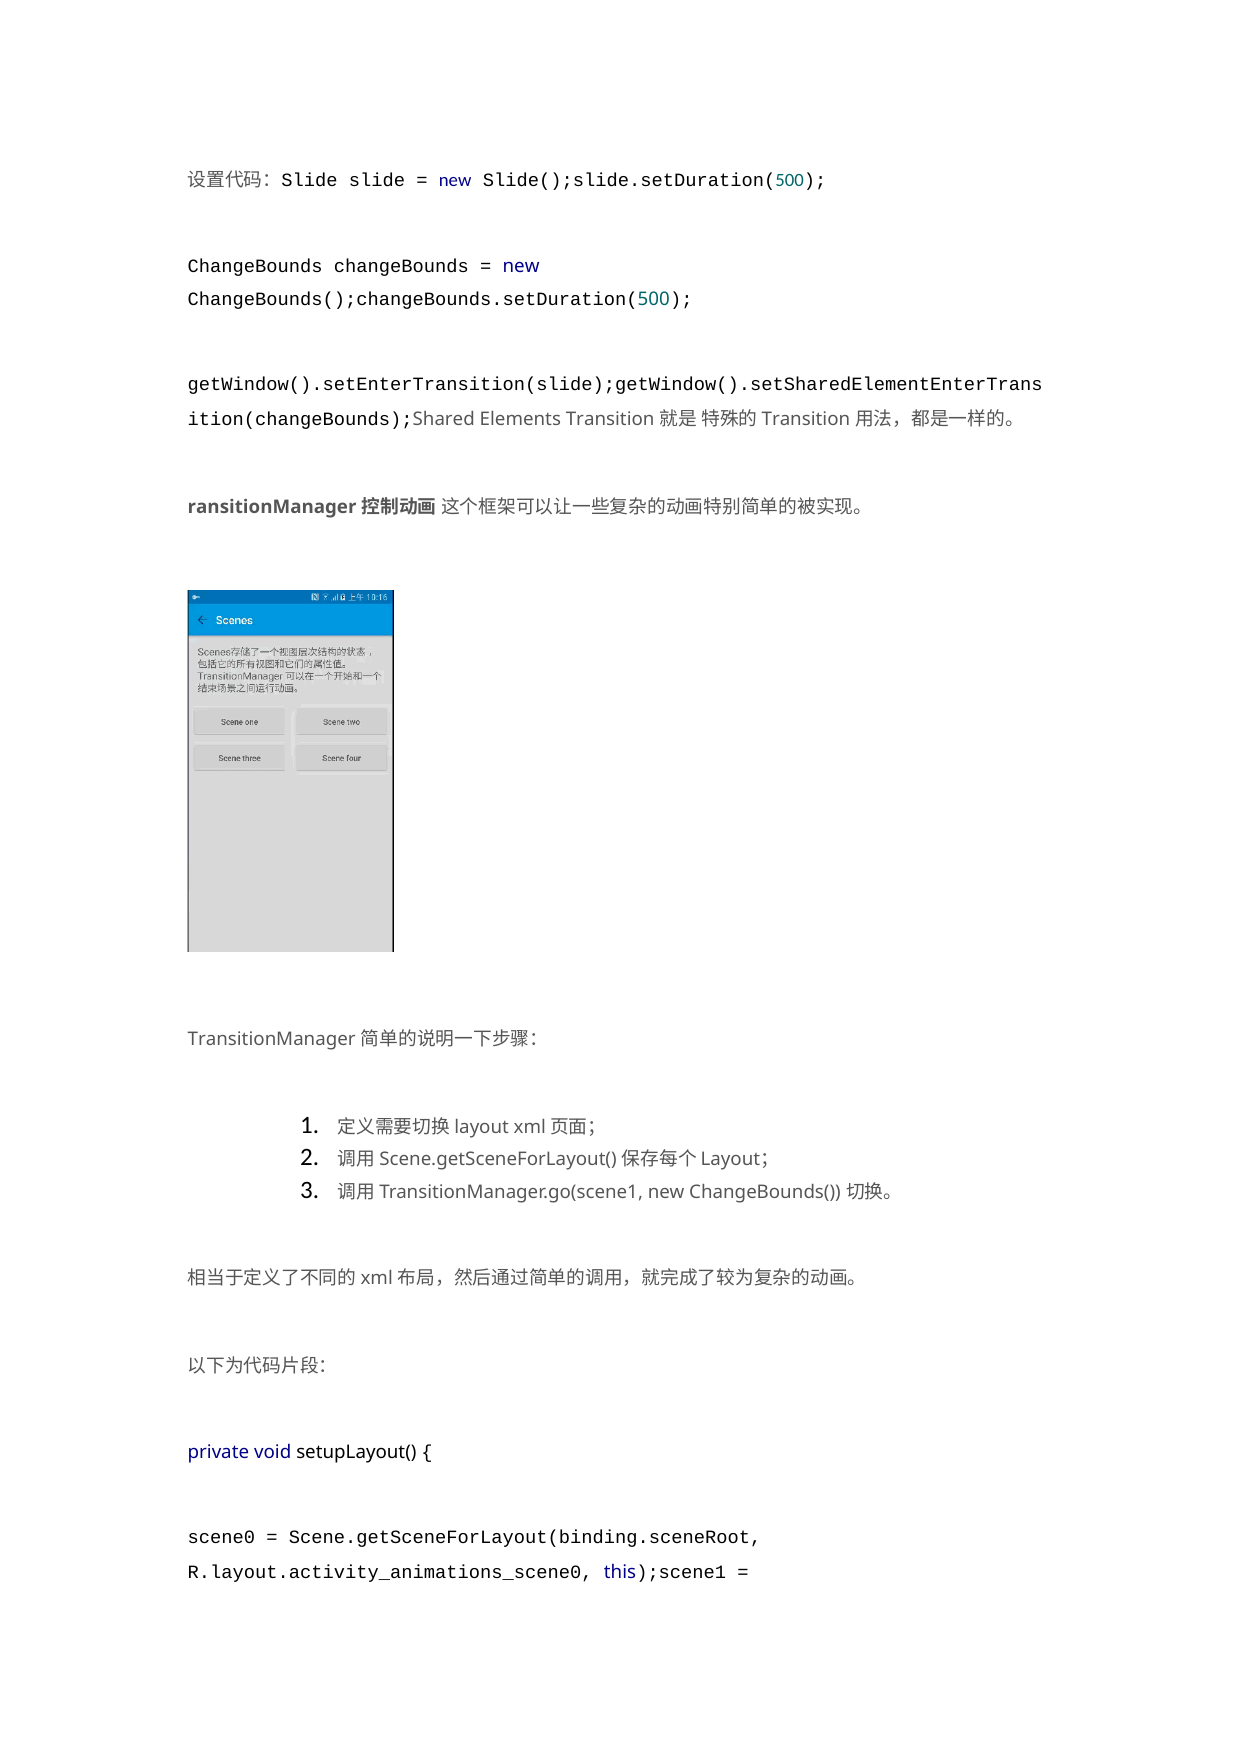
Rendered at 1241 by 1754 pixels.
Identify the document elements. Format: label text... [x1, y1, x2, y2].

text 相当于定义了不同的 xml 布局，然后通过简单的调用，就完成了较为复杂的动画。 [187, 1260, 1053, 1293]
picture [187, 590, 394, 952]
text ChangeBounds changeBounds = new ChangeBounds();changeBounds.setDuration(500); [187, 249, 1053, 314]
list 调用 TransitionManager.go(scene1, new ChangeBounds()) 切换。 [300, 1173, 978, 1206]
list 定义需要切换 layout xml页面； [300, 1108, 978, 1141]
text getWindow().setEnterTransition(slide);getWindow().setSharedElementEnterTransition(changeBounds);Shared Elements Transition 就是 特殊的 Transition 用法，都是一样的。 [187, 369, 1053, 434]
text TransitionManager 简单的说明一下步骤： [187, 1021, 1053, 1053]
text 设置代码：Slide slide = new Slide();slide.setDuration(500); [187, 162, 1053, 194]
subtitle ransitionManager 控制动画 这个框架可以让一些复杂的动画特别简单的被实现。 [187, 489, 1053, 521]
text private void setupLayout() { [187, 1435, 1053, 1467]
text 以下为代码片段： [187, 1348, 1053, 1380]
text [187, 1522, 1053, 1587]
list 调用 Scene.getSceneForLayout() 保存每个Layout； [300, 1141, 978, 1173]
